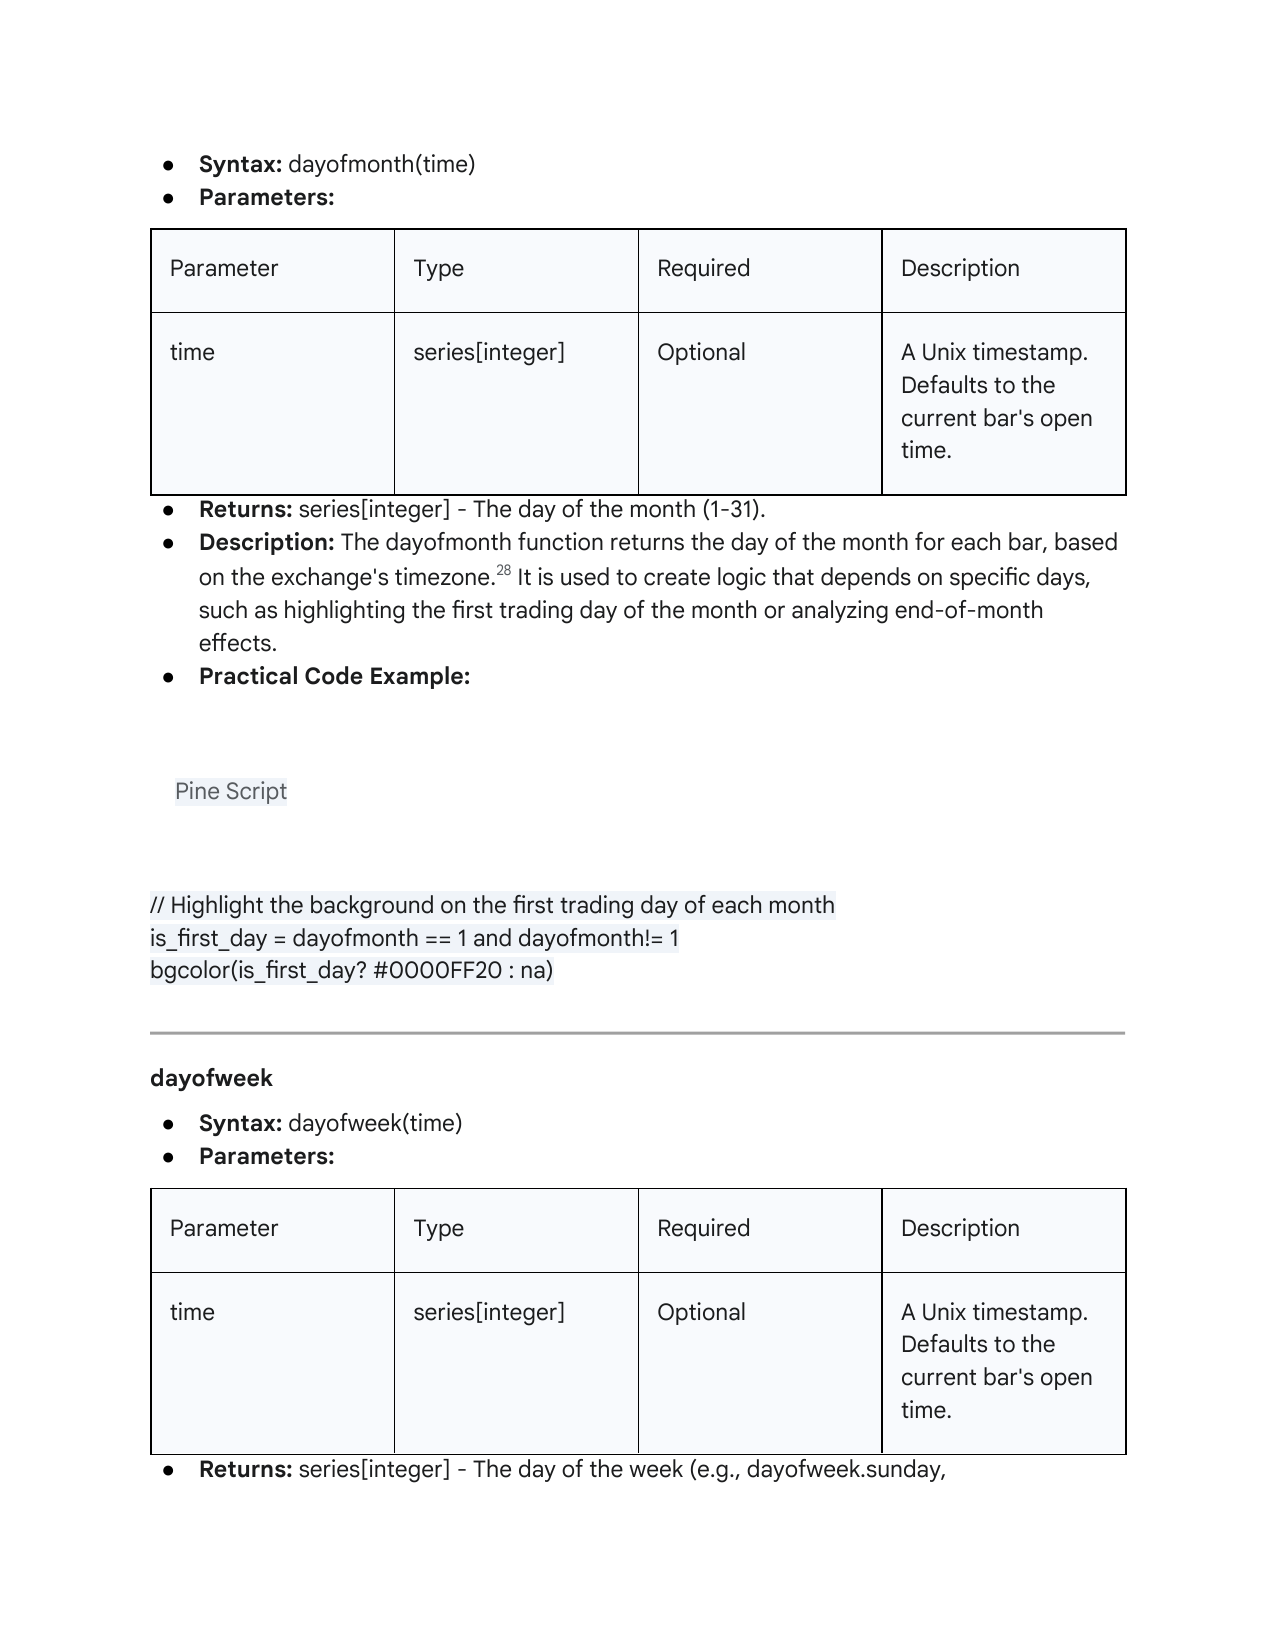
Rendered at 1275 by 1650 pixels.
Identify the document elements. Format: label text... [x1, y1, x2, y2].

list Parameters: [161, 1142, 1125, 1171]
text Pine Script [175, 777, 1112, 806]
text dayofweek [150, 1035, 1125, 1093]
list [161, 1455, 1125, 1484]
table_cell time [152, 1273, 394, 1453]
table_cell A Unix timestamp. Defaults to the current bar's open time. [883, 1273, 1125, 1453]
table_header Type [395, 1189, 638, 1271]
table_header Required [639, 1189, 881, 1271]
table_header Type [395, 230, 638, 312]
list Syntax: dayofweek(time) [161, 1109, 1125, 1138]
table_header Required [639, 230, 881, 312]
table_cell time [152, 313, 394, 494]
table_header Description [883, 230, 1125, 312]
list Practical Code Example: [161, 662, 1125, 691]
table_header Description [883, 1189, 1125, 1271]
list Returns: series[integer] - The day of the month (1-31). [161, 496, 1125, 524]
table_header Parameter [152, 230, 394, 312]
list Parameters: [161, 183, 1125, 211]
table_cell Optional [639, 1273, 881, 1453]
table_cell series[integer] [395, 313, 638, 494]
table_cell A Unix timestamp. Defaults to the current bar's open time. [883, 313, 1125, 494]
list Description: The dayofmonth function returns the day of the month for each bar, based on the exchange's timezone.28 It is used to create logic that depends on specific days, such as highlighting the first trading day of the month or analyzing end-of-month effects. [161, 528, 1125, 658]
list Syntax: dayofmonth(time) [161, 150, 1125, 179]
text // Highlight the background on the first trading day of each month is_first_day = dayofmonth == 1 and dayofmonth!= 1 bgcolor(is_first_day? #0000FF20 : na) [150, 891, 1125, 1015]
table_cell series[integer] [395, 1273, 638, 1453]
table_header Parameter [152, 1189, 394, 1271]
table_cell Optional [639, 313, 881, 494]
